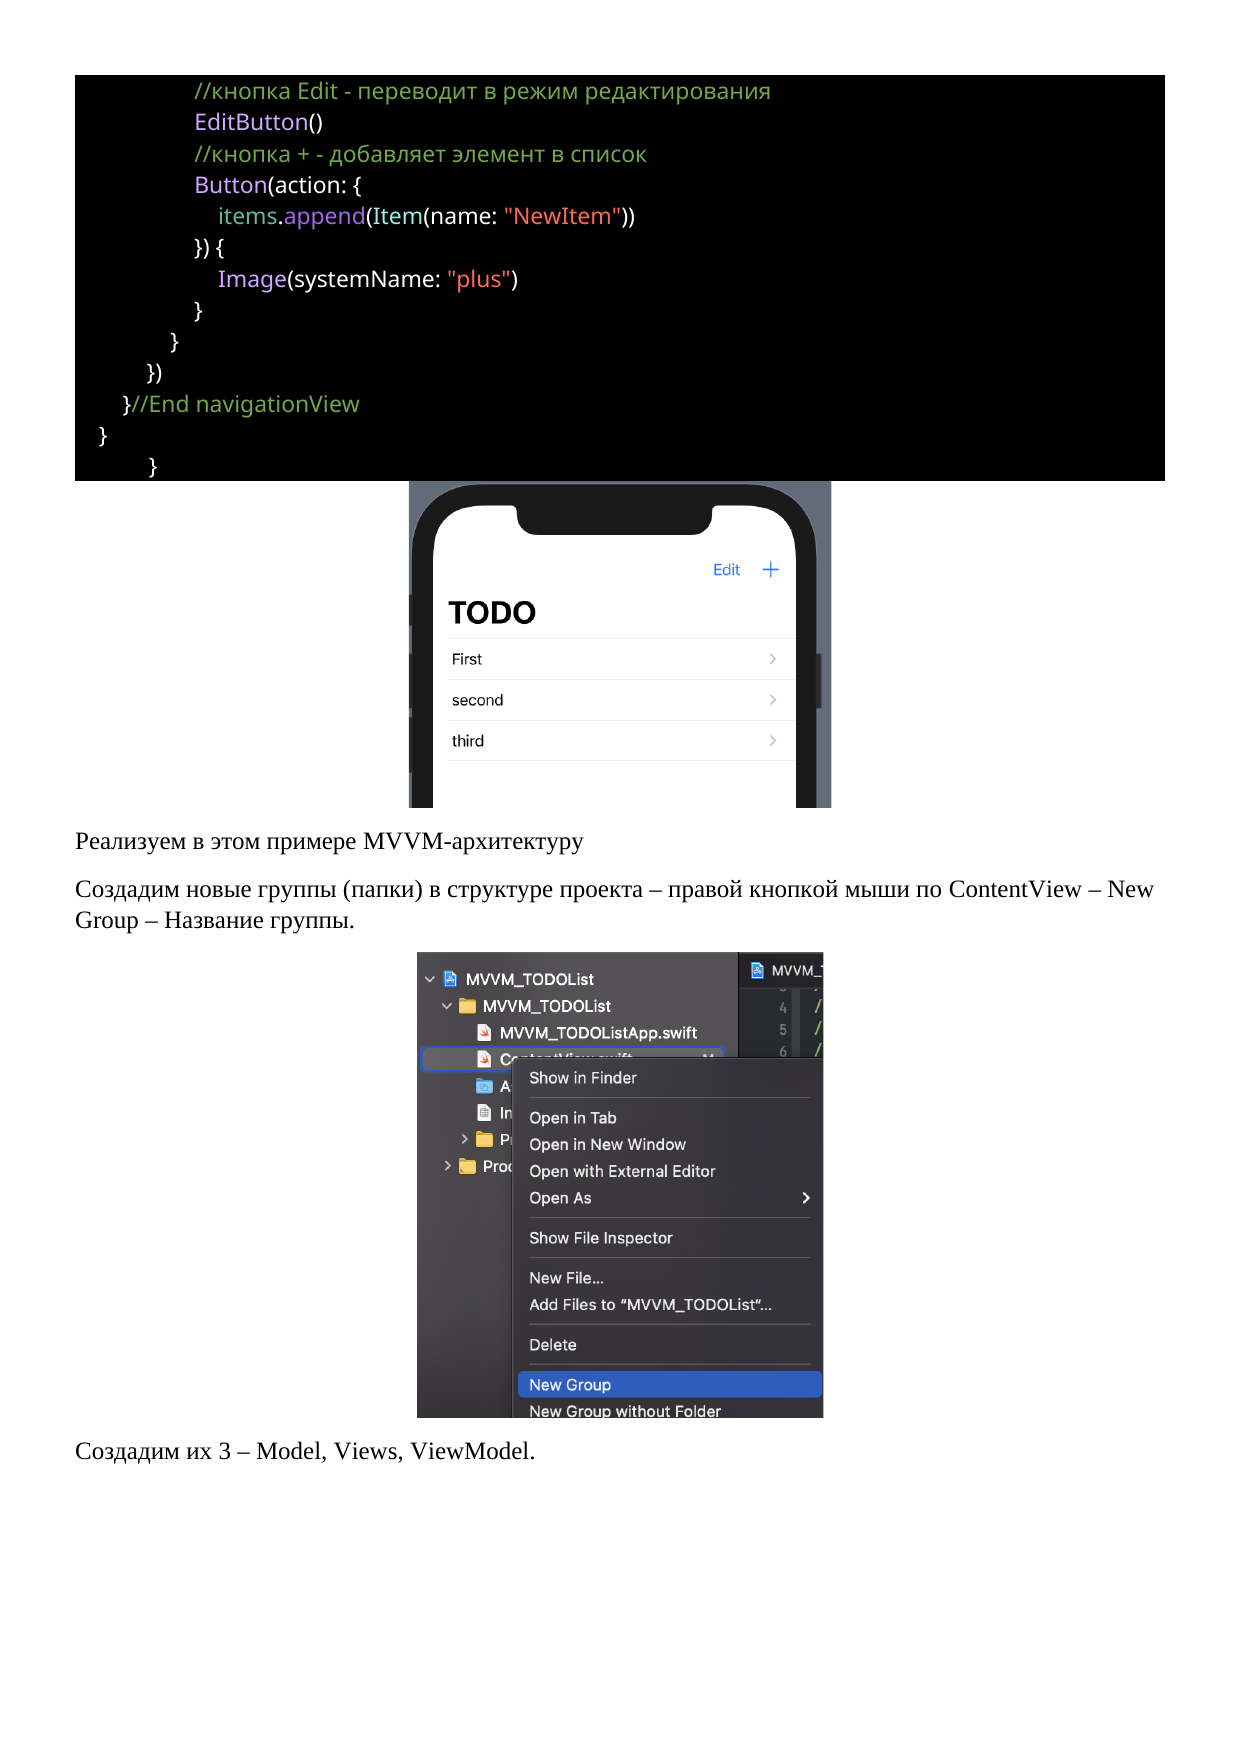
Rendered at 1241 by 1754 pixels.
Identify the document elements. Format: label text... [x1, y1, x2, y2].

text }//End navigationView [75, 387, 1165, 419]
picture [417, 952, 824, 1418]
text items.append(Item(name: "NewItem")) [75, 200, 1165, 231]
text //кнопка Edit - переводит в режим редактирования [75, 75, 1165, 106]
text } [75, 419, 1165, 450]
text } [75, 325, 1165, 356]
text }) { [75, 231, 1165, 262]
text Создадим их 3 – Model, Views, ViewModel. [75, 1436, 1165, 1465]
text Button(action: { [75, 169, 1165, 200]
picture [408, 481, 832, 808]
text Создадим новые группы (папки) в структуре проекта – правой кнопкой мыши по ContentView – New Group – Название группы. [75, 874, 1165, 934]
text Реализуем в этом примере MVVM-архитектуру [75, 826, 1165, 855]
text EditButton() [75, 106, 1165, 137]
text }) [75, 356, 1165, 387]
text } [75, 294, 1165, 325]
text Image(systemName: "plus") [75, 262, 1165, 294]
text //кнопка + - добавляет элемент в список [75, 137, 1165, 169]
text } [75, 450, 1165, 481]
